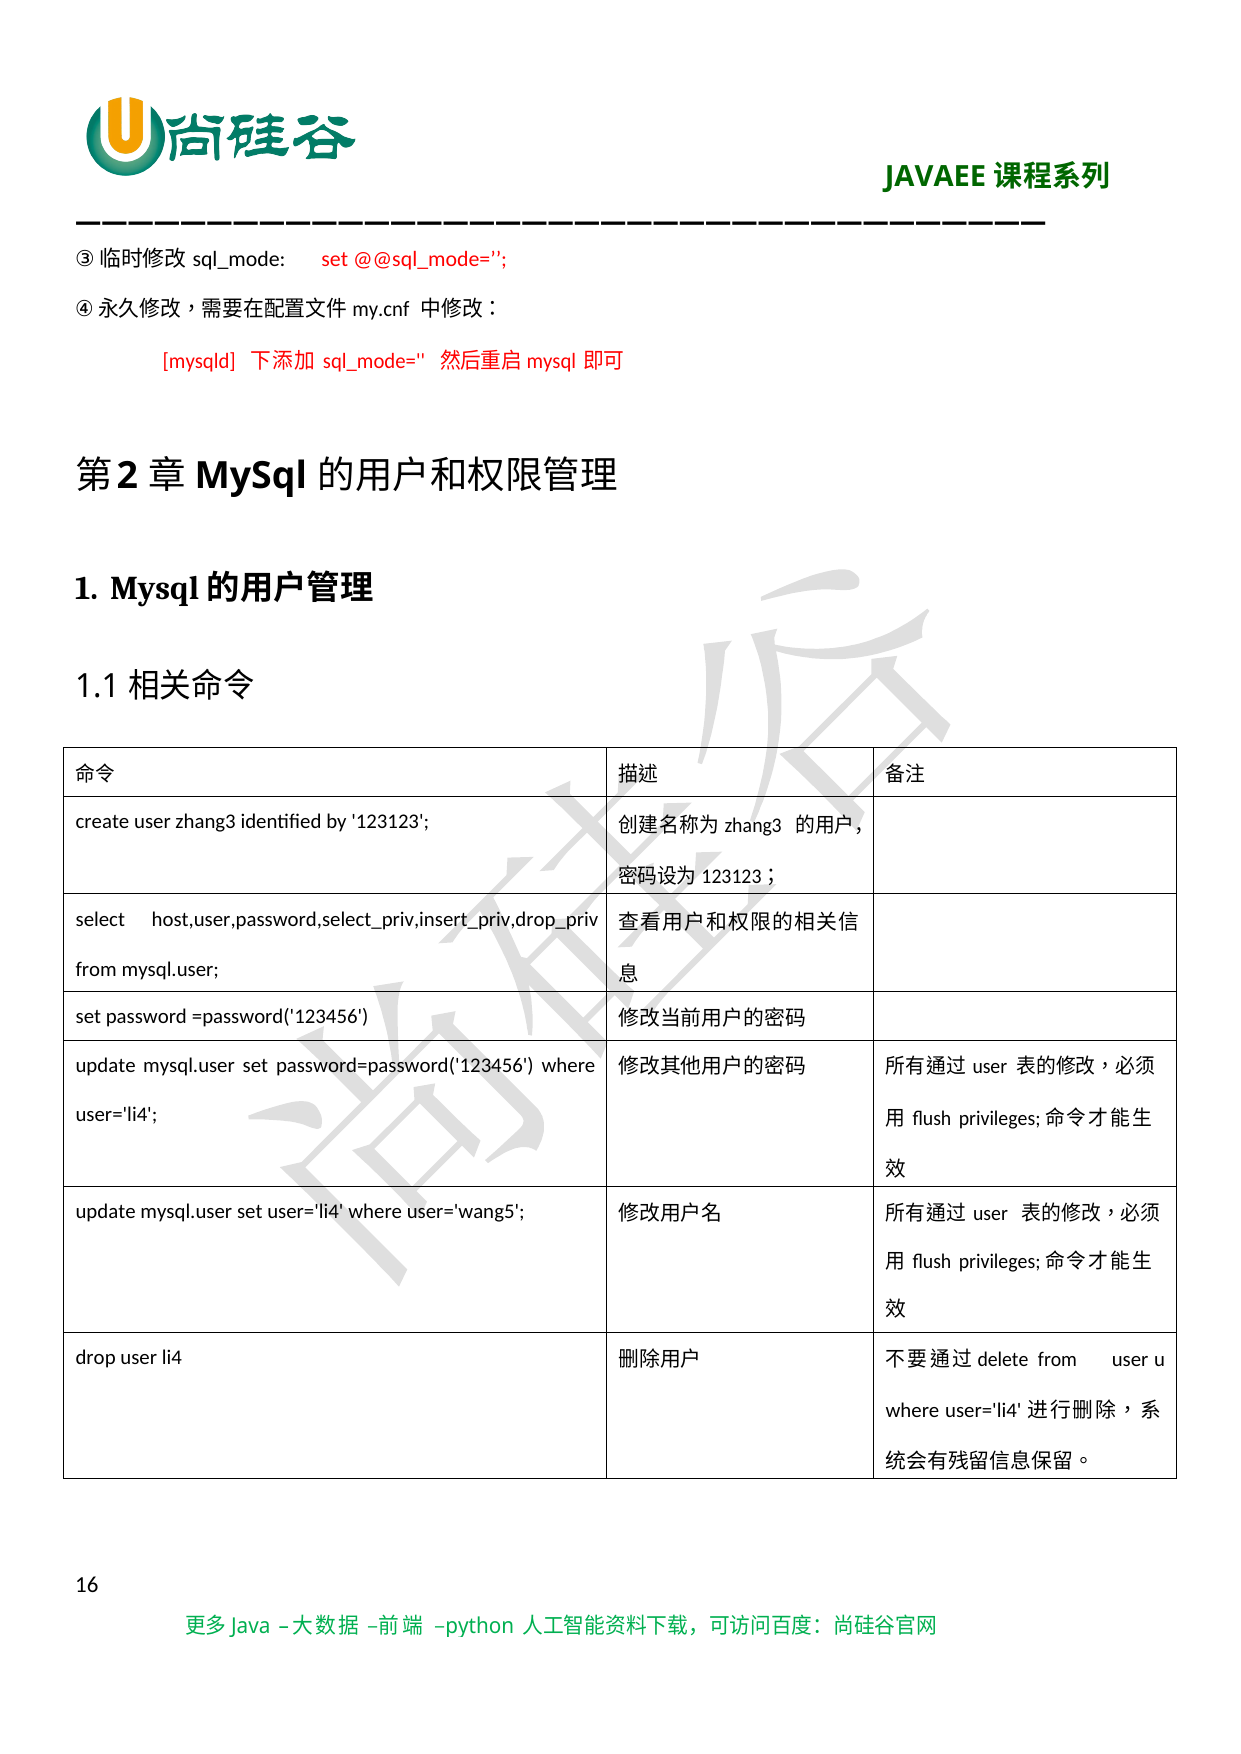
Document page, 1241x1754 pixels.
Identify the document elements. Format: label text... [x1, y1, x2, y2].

subtitle 第 2 章 MySql 的用户和权限管理 [75, 444, 1240, 499]
table_cell set password =password('123456') [64, 992, 606, 1039]
text ④永久修改，需要在配置文件 my.cnf 中修改： [75, 293, 1240, 323]
table_cell 创建名称为zhang3 的用户， 密码设为 123123； [607, 797, 873, 893]
table_cell select host,user,password,select_priv,insert_priv,drop_priv from mysql.user; [64, 894, 606, 991]
table_cell 所有通过 user 表的修改，必须 用 flush privileges; 命令才能生效 [874, 1187, 1176, 1332]
table_cell [874, 992, 1176, 1039]
table_cell [874, 894, 1176, 991]
table_cell drop user li4 [64, 1333, 606, 1478]
table_cell 不要通过 delete from user u where user='li4' 进行删除，系 统会有残留信息保留。 [874, 1333, 1176, 1478]
table_cell 修改当前用户的密码 [607, 992, 873, 1039]
subtitle Mysql 的用户管理 [75, 564, 1240, 609]
picture [86, 97, 356, 176]
table_cell 修改用户名 [607, 1187, 873, 1332]
table_cell update mysql.user set password=password('123456') where user='li4'; [64, 1041, 606, 1186]
table_cell update mysql.user set user='li4' where user='wang5'; [64, 1187, 606, 1332]
subtitle 1.1 相关命令 [75, 661, 1240, 707]
table_cell [874, 797, 1176, 893]
table_cell 查看用户和权限的相关信 息 [607, 894, 873, 991]
table_header 描述 [607, 748, 873, 796]
table_cell 删除用户 [607, 1333, 873, 1478]
table_cell 所有通过 user 表的修改，必须用 flush privileges; 命令才能生 效 [874, 1041, 1176, 1186]
table_header 备注 [874, 748, 1176, 796]
text ③临时修改 sql_mode: set @@sql_mode=’’; [75, 243, 1240, 273]
table_cell create user zhang3 identified by '123123'; [64, 797, 606, 893]
text [mysqld] 下添加 sql_mode='' 然后重启 mysql 即可 [162, 345, 1240, 375]
table_cell 修改其他用户的密码 [607, 1041, 873, 1186]
table_header 命令 [64, 748, 606, 796]
